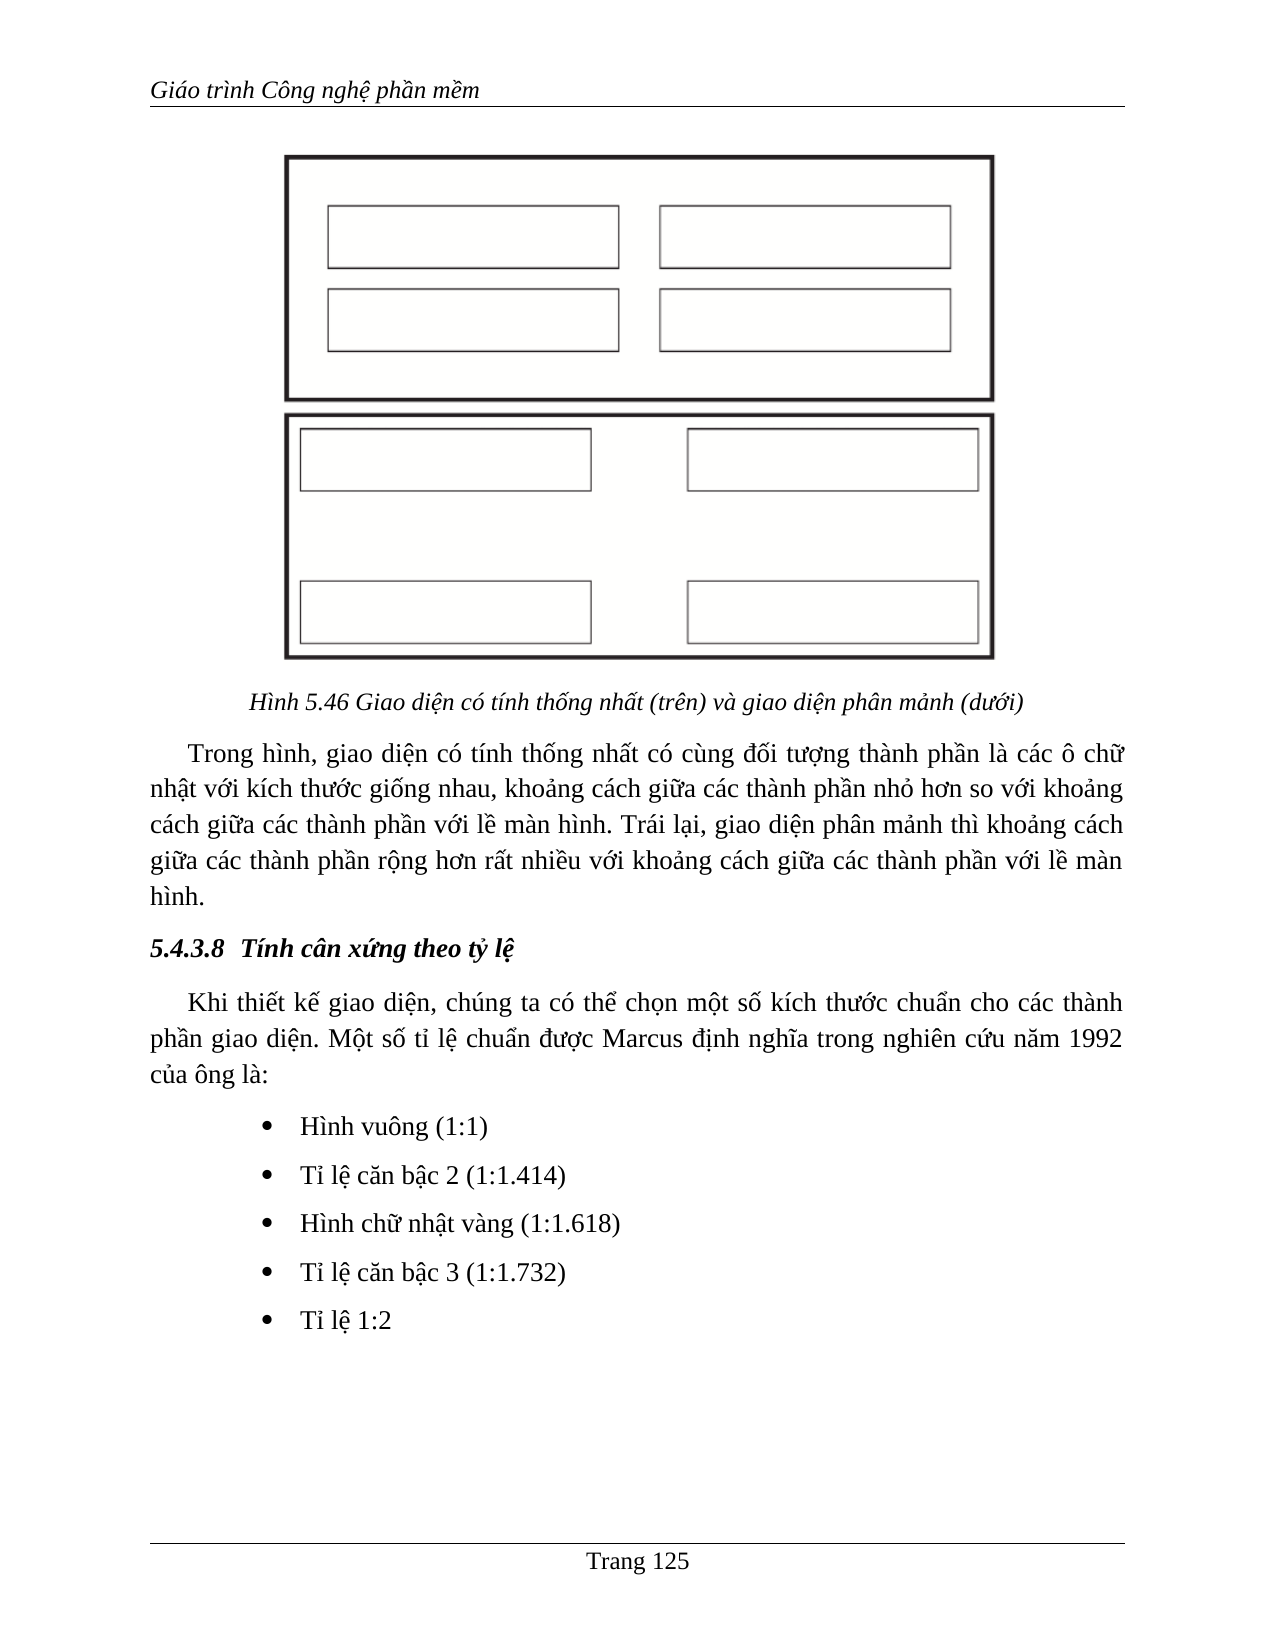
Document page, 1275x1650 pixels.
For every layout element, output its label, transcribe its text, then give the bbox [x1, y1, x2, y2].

text Khi thiết kế giao diện, chúng ta có thể chọn một số kích thước chuẩn cho các thành phần giao diện. Một số tỉ lệ chuẩn được Marcus định nghĩa trong nghiên cứu năm 1992 của ông là: [150, 987, 1125, 1089]
subtitle Tính cân xứng theo tỷ lệ [150, 932, 1125, 963]
list Hình chữ nhật vàng (1:1.618) [225, 1207, 1125, 1238]
list Tỉ lệ căn bậc 3 (1:1.732) [225, 1256, 1125, 1287]
list Tỉ lệ 1:2 [225, 1304, 1125, 1335]
list Hình vuông (1:1) [225, 1110, 1125, 1142]
text Trong hình, giao diện có tính thống nhất có cùng đối tượng thành phần là các ô chữ nhật với kích thước giống nhau, khoảng cách giữa các thành phần nhỏ hơn so với khoảng cách giữa các thành phần với lề màn hình. Trái lại, giao diện phân mảnh thì khoảng cách giữa các thành phần rộng hơn rất nhiều với khoảng cách giữa các thành phần với lề màn hình. [150, 737, 1125, 911]
list Tỉ lệ căn bậc 2 (1:1.414) [225, 1159, 1125, 1190]
picture [276, 150, 999, 666]
